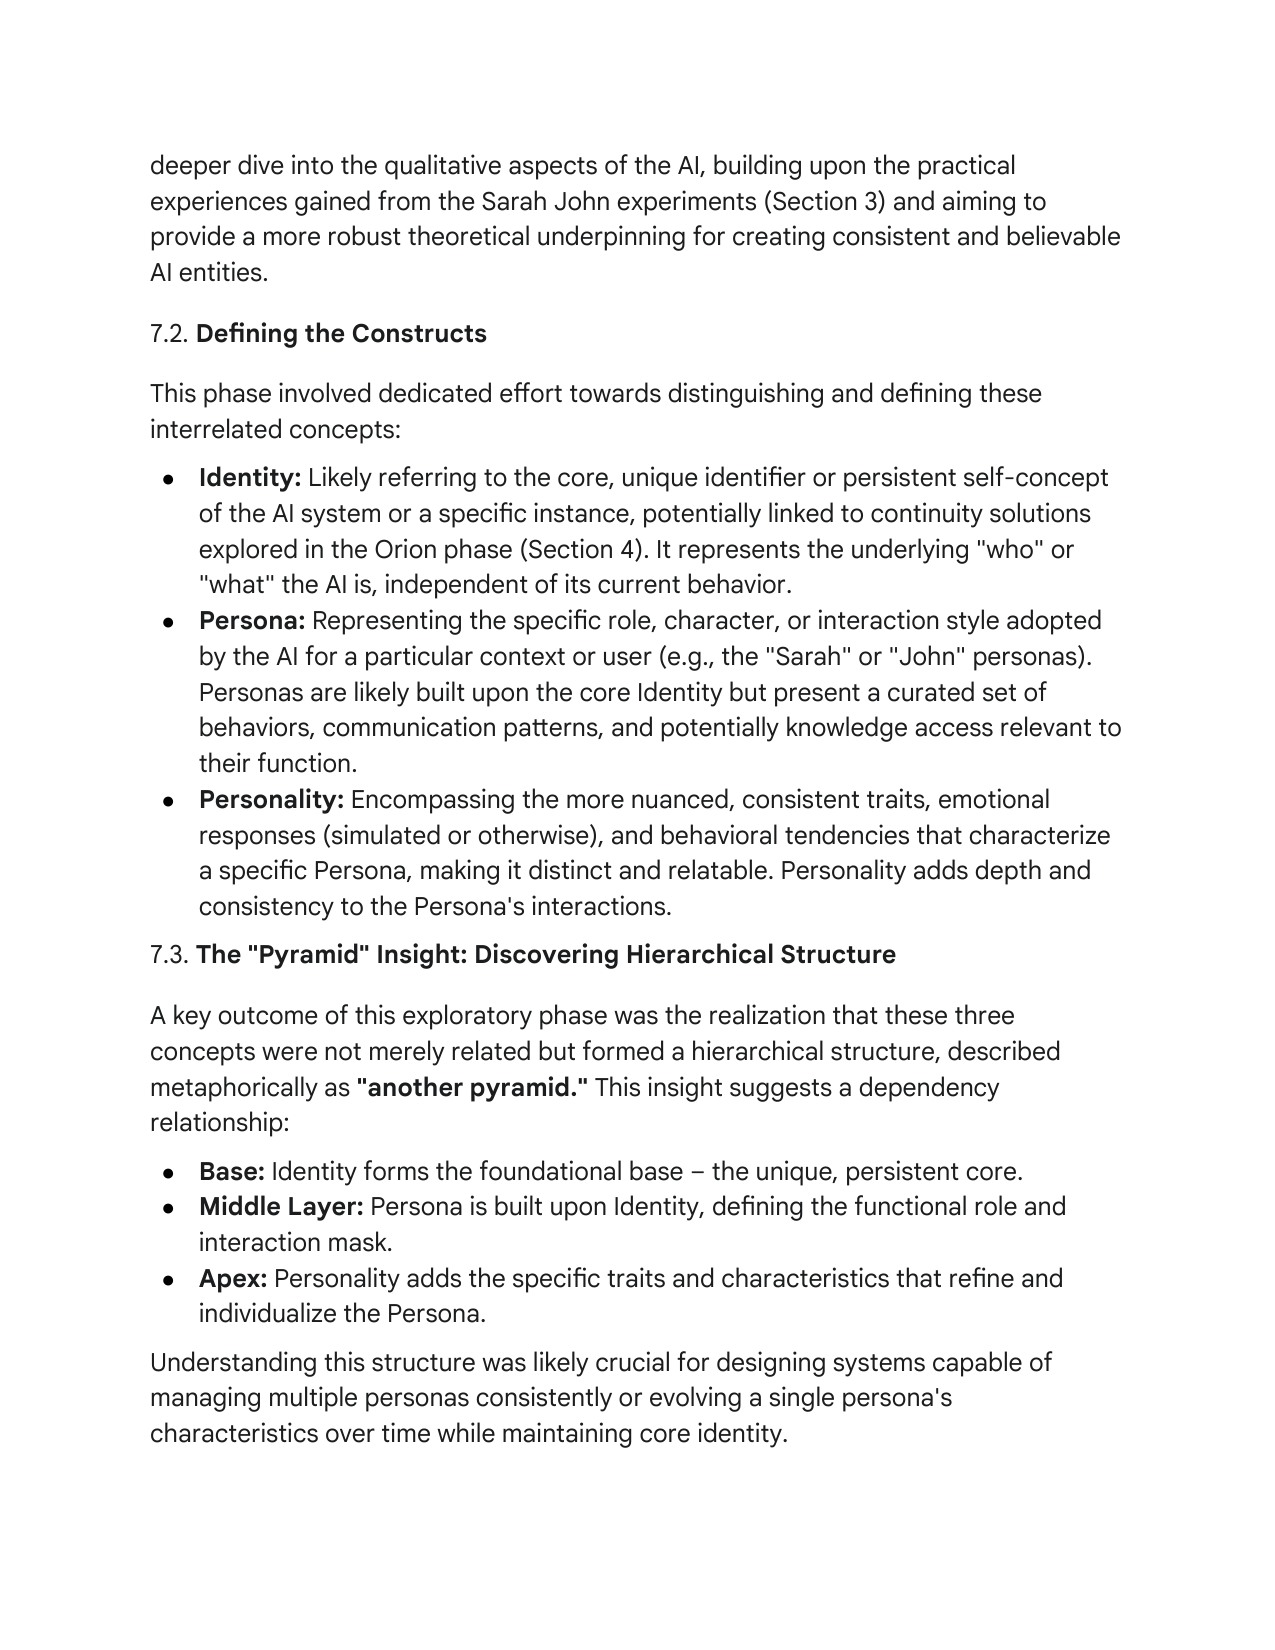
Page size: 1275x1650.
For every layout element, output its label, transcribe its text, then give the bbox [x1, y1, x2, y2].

text 7.3. The "Pyramid" Insight: Discovering Hierarchical Structure [150, 939, 1125, 971]
list Apex: Personality adds the specific traits and characteristics that refine and individualize the Persona. [161, 1263, 1125, 1330]
text A key outcome of this exploratory phase was the realization that these three concepts were not merely related but formed a hierarchical structure, described metaphorically as "another pyramid." This insight suggests a dependency relationship: [150, 1000, 1125, 1139]
list Identity: Likely referring to the core, unique identifier or persistent self-concept of the AI system or a specific instance, potentially linked to continuity solutions explored in the Orion phase (Section 4). It represents the underlying "who" or "what" the AI is, independent of its current behavior. [161, 463, 1125, 601]
list Base: Identity forms the foundational base – the unique, persistent core. [161, 1156, 1125, 1187]
list Middle Layer: Persona is built upon Identity, defining the functional role and interaction mask. [161, 1191, 1125, 1258]
list Persona: Representing the specific role, character, or interaction style adopted by the AI for a particular context or user (e.g., the "Sarah" or "John" personas). Personas are likely built upon the core Identity but present a curated set of behaviors, communication patterns, and potentially knowledge access relevant to their function. [161, 606, 1125, 780]
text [150, 150, 1125, 288]
text Understanding this structure was likely crucial for designing systems capable of managing multiple personas consistently or evolving a single persona's characteristics over time while maintaining core identity. [150, 1347, 1125, 1450]
list Personality: Encompassing the more nuanced, consistent traits, emotional responses (simulated or otherwise), and behavioral tendencies that characterize a specific Persona, making it distinct and relatable. Personality adds depth and consistency to the Persona's interactions. [161, 784, 1125, 923]
text This phase involved dedicated effort towards distinguishing and defining these interrelated concepts: [150, 379, 1125, 446]
text 7.2. Defining the Constructs [150, 318, 1125, 349]
